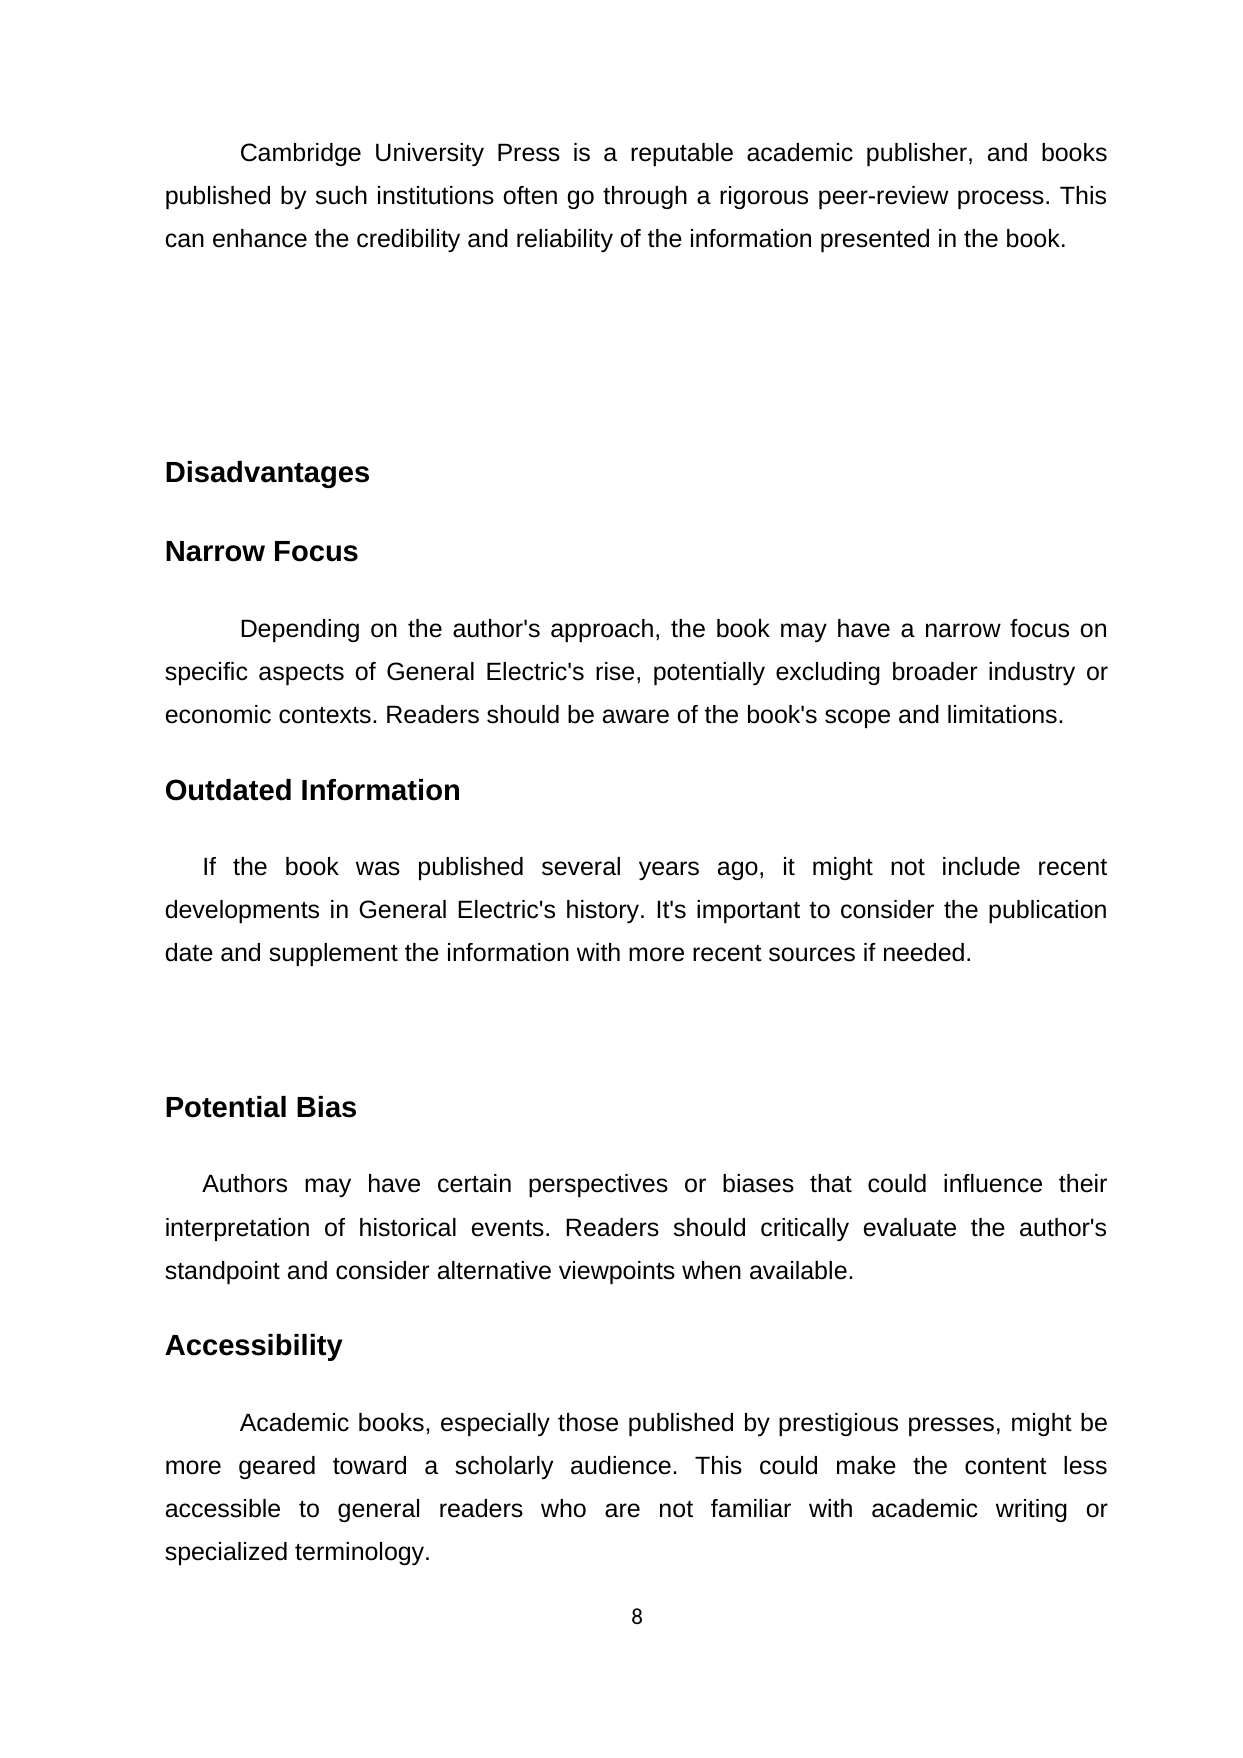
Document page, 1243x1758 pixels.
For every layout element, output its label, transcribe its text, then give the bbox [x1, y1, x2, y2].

text Disadvantages [164, 455, 1109, 488]
text Outdated Information [164, 772, 1109, 806]
text Narrow Focus [164, 534, 1109, 568]
text If the book was published several years ago, it might not include recent developments in General Electric's history. It's important to consider the publication date and supplement the information with more recent sources if needed. [164, 852, 1109, 967]
text Depending on the author's approach, the book may have a narrow focus on specific aspects of General Electric's rise, potentially excluding broader industry or economic contexts. Readers should be aware of the book's scope and limitations. [164, 614, 1109, 729]
text Academic books, especially those published by prestigious presses, might be more geared toward a scholarly audience. This could make the content less accessible to general readers who are not familiar with academic writing or specialized terminology. [164, 1407, 1109, 1566]
text Authors may have certain perspectives or biases that could influence their interpretation of historical events. Readers should critically evaluate the author's standpoint and consider alternative viewpoints when available. [164, 1169, 1109, 1284]
text Potential Bias [164, 1090, 1109, 1123]
text Cambridge University Press is a reputable academic publisher, and books published by such institutions often go through a rigorous peer-review process. This can enhance the credibility and reliability of the information presented in the book. [164, 137, 1109, 252]
text Accessibility [164, 1328, 1109, 1362]
